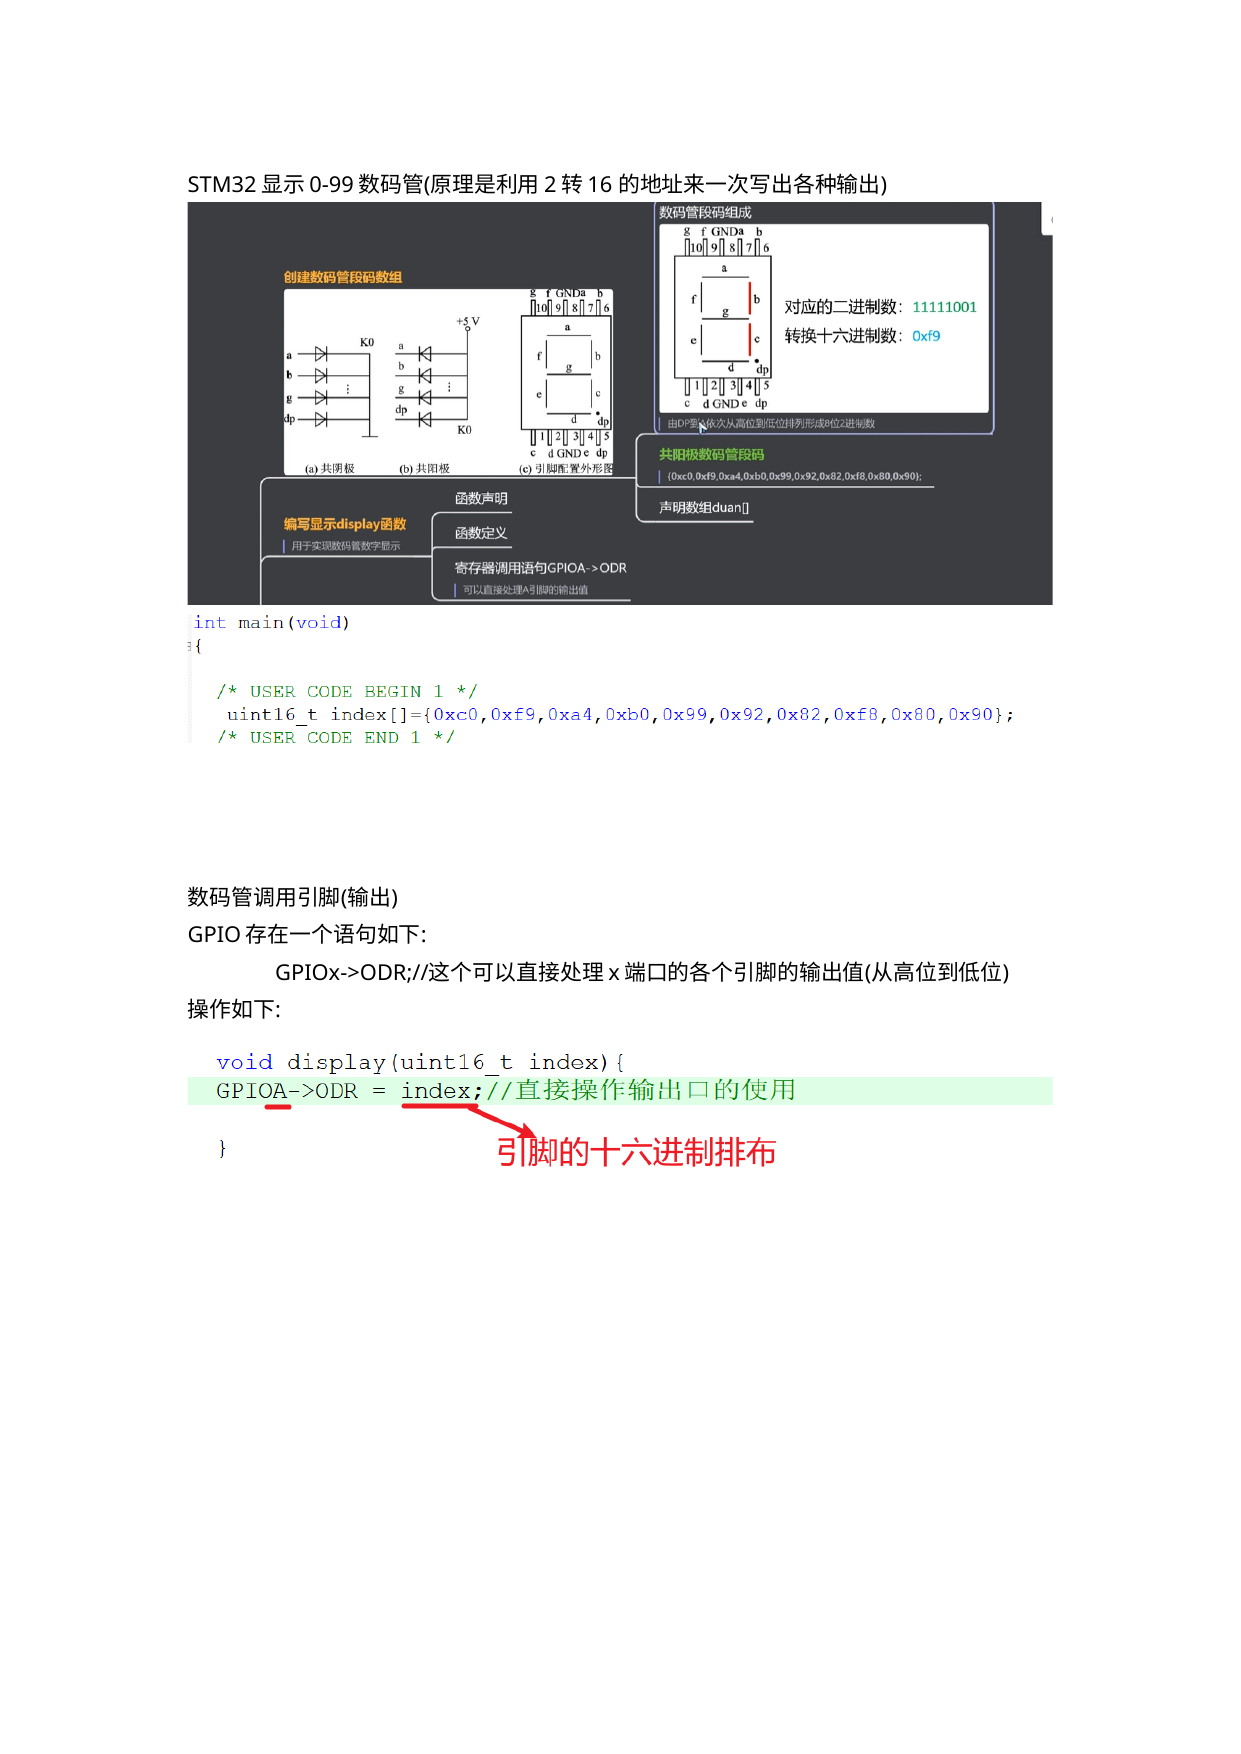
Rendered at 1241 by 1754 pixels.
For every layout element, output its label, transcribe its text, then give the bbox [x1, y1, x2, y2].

picture [187, 202, 1053, 605]
text 操作如下: [187, 989, 1053, 1027]
text GPIO存在一个语句如下: [187, 914, 1053, 952]
subtitle 数码管调用引脚(输出) [187, 877, 1053, 914]
subtitle STM32显示0-99数码管(原理是利用2转16 的地址来一次写出各种输出) [187, 164, 1053, 202]
picture [187, 1027, 1053, 1180]
picture [187, 614, 1053, 743]
text GPIOx->ODR;//这个可以直接处理x端口的各个引脚的输出值(从高位到低位) [187, 952, 1053, 989]
